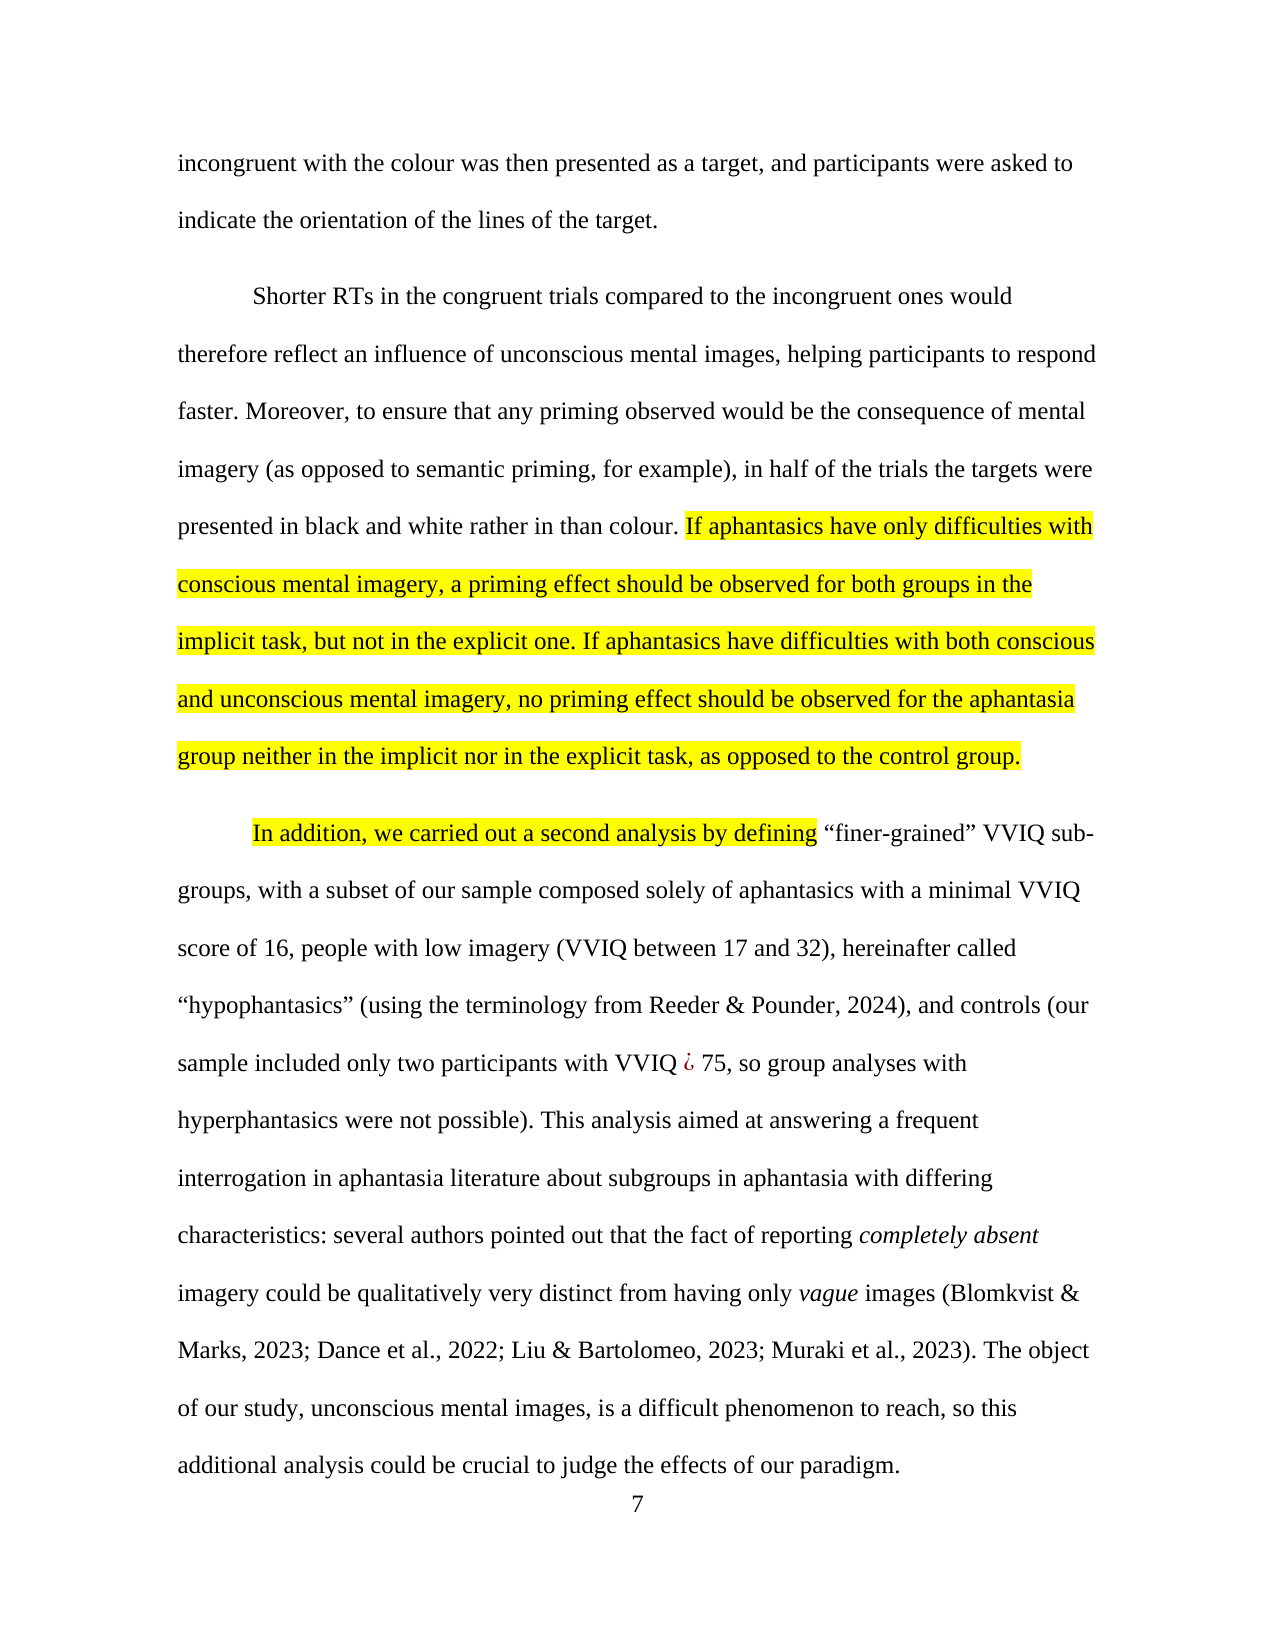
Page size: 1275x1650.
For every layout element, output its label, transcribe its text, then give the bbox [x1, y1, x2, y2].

text Shorter RTs in the congruent trials compared to the incongruent ones would therefore reflect an influence of unconscious mental images, helping participants to respond faster. Moreover, to ensure that any priming observed would be the consequence of mental imagery (as opposed to semantic priming, for example), in half of the trials the targets were presented in black and white rather in than colour. If aphantasics have only difficulties with conscious mental imagery, a priming effect should be observed for both groups in the implicit task, but not in the explicit one. If aphantasics have difficulties with both conscious and unconscious mental imagery, no priming effect should be observed for the aphantasia group neither in the implicit nor in the explicit task, as opposed to the control group. [177, 281, 1098, 770]
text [177, 148, 1098, 234]
text In addition, we carried out a second analysis by defining “finer-grained” VVIQ sub-groups, with a subset of our sample composed solely of aphantasics with a minimal VVIQ score of 16, people with low imagery (VVIQ between 17 and 32), hereinafter called “hypophantasics” (using the terminology from Reeder & Pounder, 2024), and controls (our sample included only two participants with VVIQ 75, so group analyses with hyperphantasics were not possible). This analysis aimed at answering a frequent interrogation in aphantasia literature about subgroups in aphantasia with differing characteristics: several authors pointed out that the fact of reporting completely absent imagery could be qualitatively very distinct from having only vague images (Blomkvist & Marks, 2023; Dance et al., 2022; Liu & Bartolomeo, 2023; Muraki et al., 2023). The object of our study, unconscious mental images, is a difficult phenomenon to reach, so this additional analysis could be crucial to judge the effects of our paradigm. [177, 818, 1098, 1479]
